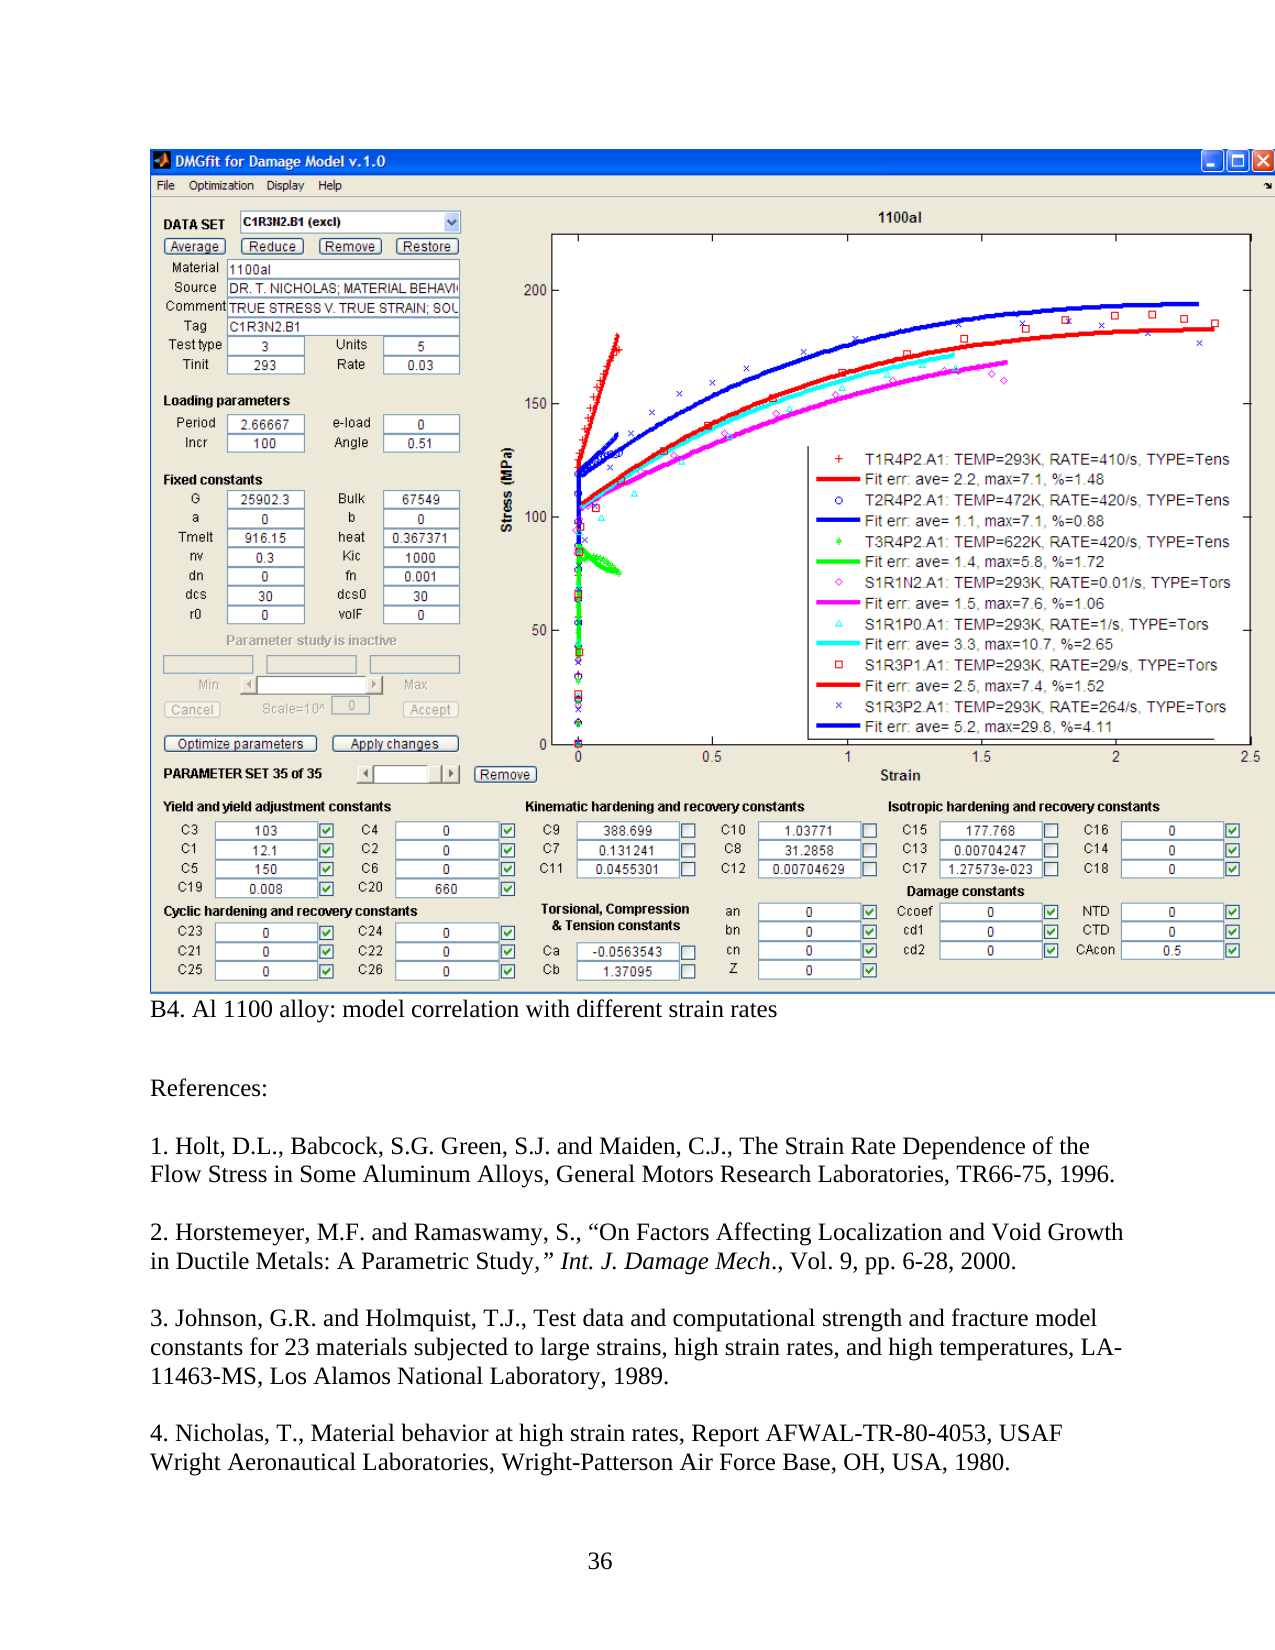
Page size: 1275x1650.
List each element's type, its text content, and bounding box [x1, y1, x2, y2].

text 3. Johnson, G.R. and Holmquist, T.J., Test data and computational strength and fracture model constants for 23 materials subjected to large strains, high strain rates, and high temperatures, LA-11463-MS, Los Alamos National Laboratory, 1989. [150, 1303, 1131, 1389]
text References: [150, 1073, 1131, 1102]
text 2. Horstemeyer, M.F. and Ramaswamy, S., “On Factors Affecting Localization and Void Growth in Ductile Metals: A Parametric Study,” Int. J. Damage Mech., Vol. 9, pp. 6-28, 2000. [150, 1217, 1131, 1274]
text 1. Holt, D.L., Babcock, S.G. Green, S.J. and Maiden, C.J., The Strain Rate Dependence of the Flow Stress in Some Aluminum Alloys, General Motors Research Laboratories, TR66-75, 1996. [150, 1131, 1131, 1188]
picture [150, 149, 1275, 994]
text B4. Al 1100 alloy: model correlation with different strain rates [150, 994, 1131, 1023]
text 4. Nicholas, T., Material behavior at high strain rates, Report AFWAL-TR-80-4053, USAF Wright Aeronautical Laboratories, Wright-Patterson Air Force Base, OH, USA, 1980. [150, 1418, 1131, 1476]
